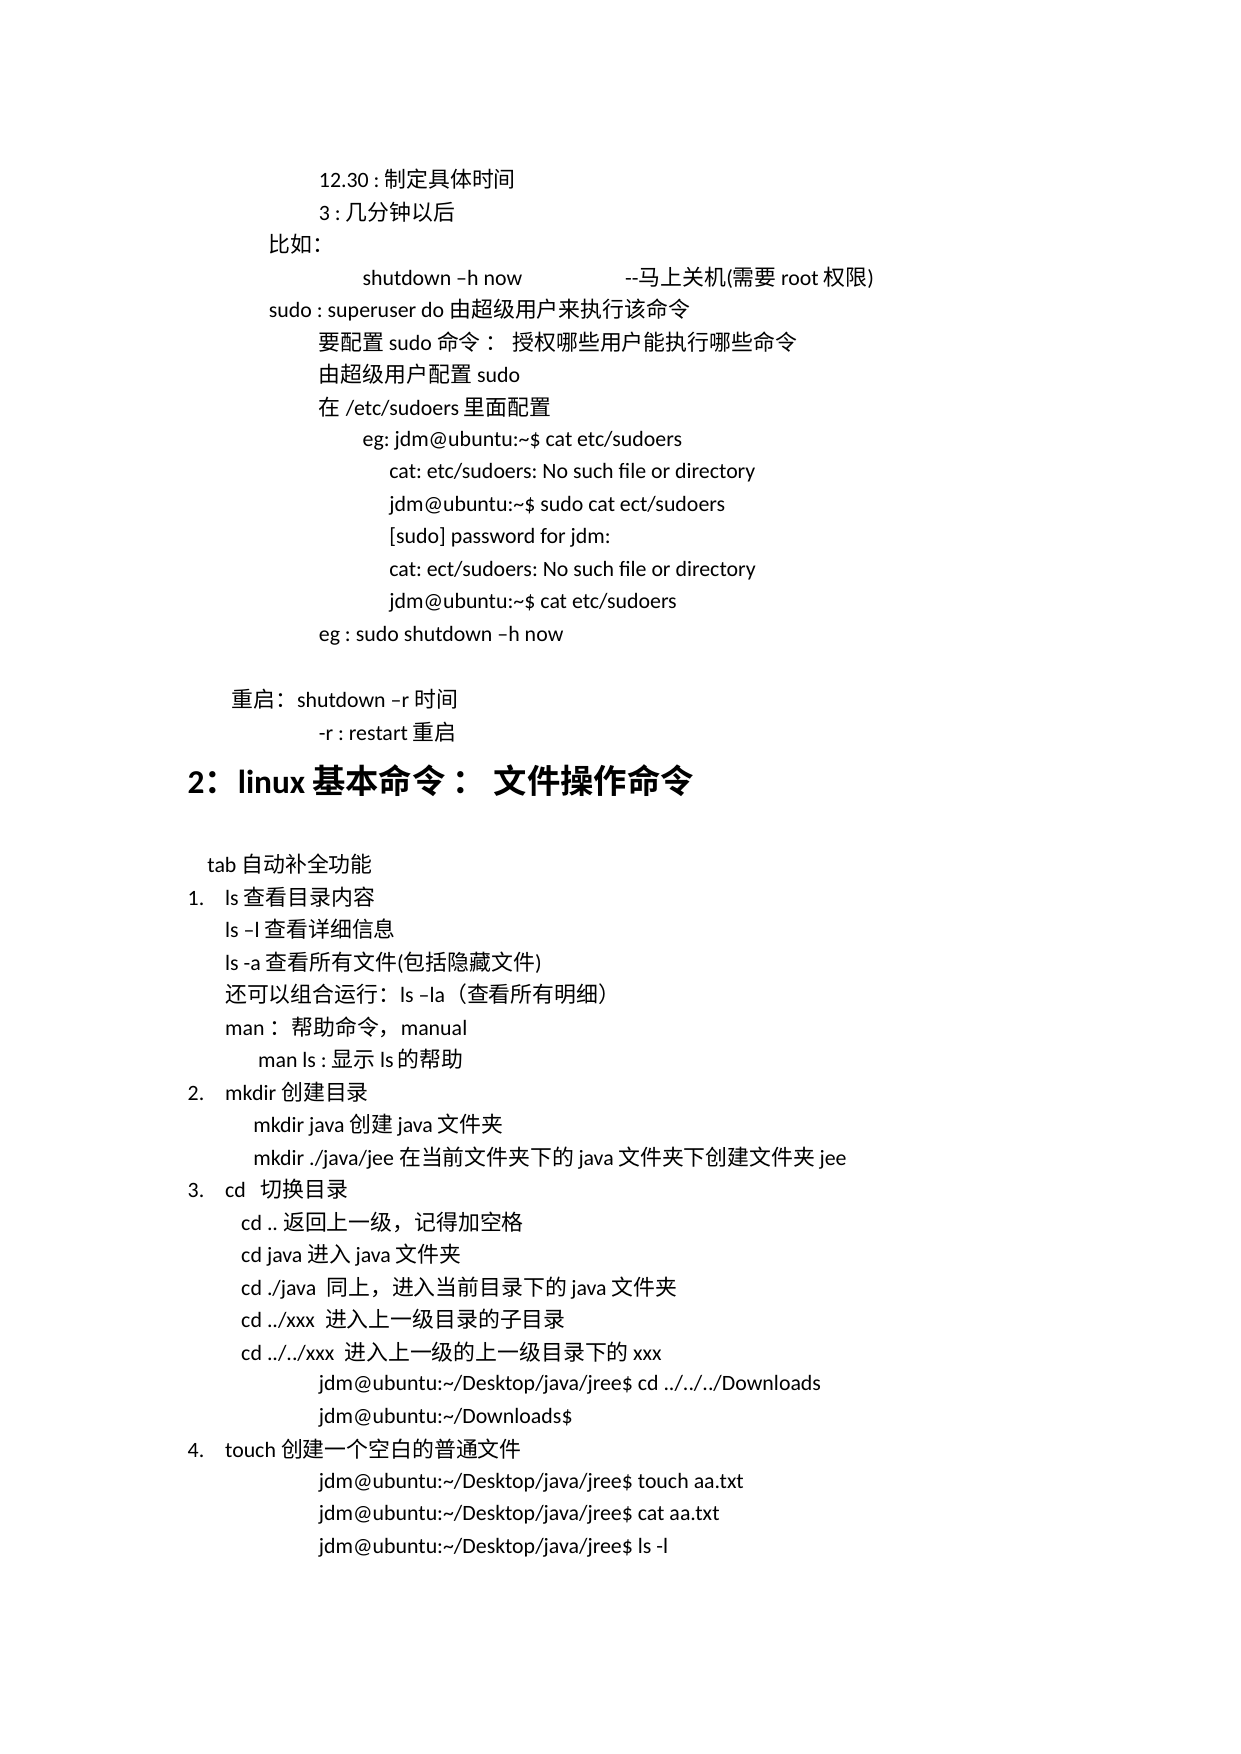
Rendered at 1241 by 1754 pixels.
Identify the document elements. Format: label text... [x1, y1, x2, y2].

list cd ./java 同上，进入当前目录下的java文件夹 [187, 1269, 1053, 1302]
list 3 : 几分钟以后 [269, 194, 1053, 227]
list 还可以组合运行：ls –la（查看所有明细） [225, 977, 1053, 1009]
text 重启：shutdown –r 时间 [187, 682, 1053, 714]
list [sudo] password for jdm: [312, 519, 1053, 552]
list shutdown –h now --马上关机(需要root 权限) [269, 259, 1053, 292]
list jdm@ubuntu:~/Desktop/java/jree$ touch aa.txt [275, 1464, 1053, 1497]
list ls -a 查看所有文件(包括隐藏文件) [225, 944, 1053, 977]
list man ls : 显示ls的帮助 [225, 1042, 1053, 1074]
list jdm@ubuntu:~/Desktop/java/jree$ cd ../../../Downloads [187, 1367, 1053, 1399]
list sudo : superuser do 由超级用户来执行该命令 [269, 292, 1053, 324]
list jdm@ubuntu:~/Desktop/java/jree$ cat aa.txt [275, 1497, 1053, 1529]
list jdm@ubuntu:~/Desktop/java/jree$ ls -l [275, 1529, 1053, 1562]
list mkdir java 创建java文件夹 [231, 1107, 1053, 1139]
list 12.30 : 制定具体时间 [269, 162, 1053, 194]
list jdm@ubuntu:~$ cat etc/sudoers [312, 584, 1053, 617]
list 由超级用户配置 sudo [312, 357, 1053, 389]
list 在 /etc/sudoers里面配置 [312, 389, 1053, 422]
list cd 切换目录 [187, 1172, 1053, 1204]
list eg: jdm@ubuntu:~$ cat etc/sudoers [312, 422, 1053, 454]
list ls –l 查看详细信息 [225, 912, 1053, 944]
list cd .. 返回上一级，记得加空格 [187, 1204, 1053, 1237]
list cd ../xxx 进入上一级目录的子目录 [187, 1302, 1053, 1334]
list ls 查看目录内容 [187, 879, 1053, 912]
text tab 自动补全功能 [187, 847, 1053, 879]
text -r : restart重启 [187, 714, 1053, 747]
list man ：帮助命令，manual [225, 1009, 1053, 1042]
list cat: etc/sudoers: No such file or directory [312, 454, 1053, 487]
list touch 创建一个空白的普通文件 [187, 1432, 1053, 1464]
list cd ../../xxx 进入上一级的上一级目录下的xxx [187, 1334, 1053, 1367]
subtitle 2：linux基本命令 ： 文件操作命令 [187, 747, 1053, 812]
list jdm@ubuntu:~$ sudo cat ect/sudoers [312, 487, 1053, 519]
list cd java 进入java文件夹 [187, 1237, 1053, 1269]
list eg : sudo shutdown –h now [312, 617, 1053, 649]
list 比如： [269, 227, 1053, 259]
list mkdir 创建目录 [187, 1074, 1053, 1107]
list jdm@ubuntu:~/Downloads$ [275, 1399, 1053, 1432]
list cat: ect/sudoers: No such file or directory [312, 552, 1053, 584]
list mkdir ./java/jee 在当前文件夹下的java文件夹下创建文件夹jee [231, 1139, 1053, 1172]
list 要配置sudo 命令 ： 授权哪些用户能执行哪些命令 [312, 324, 1053, 357]
